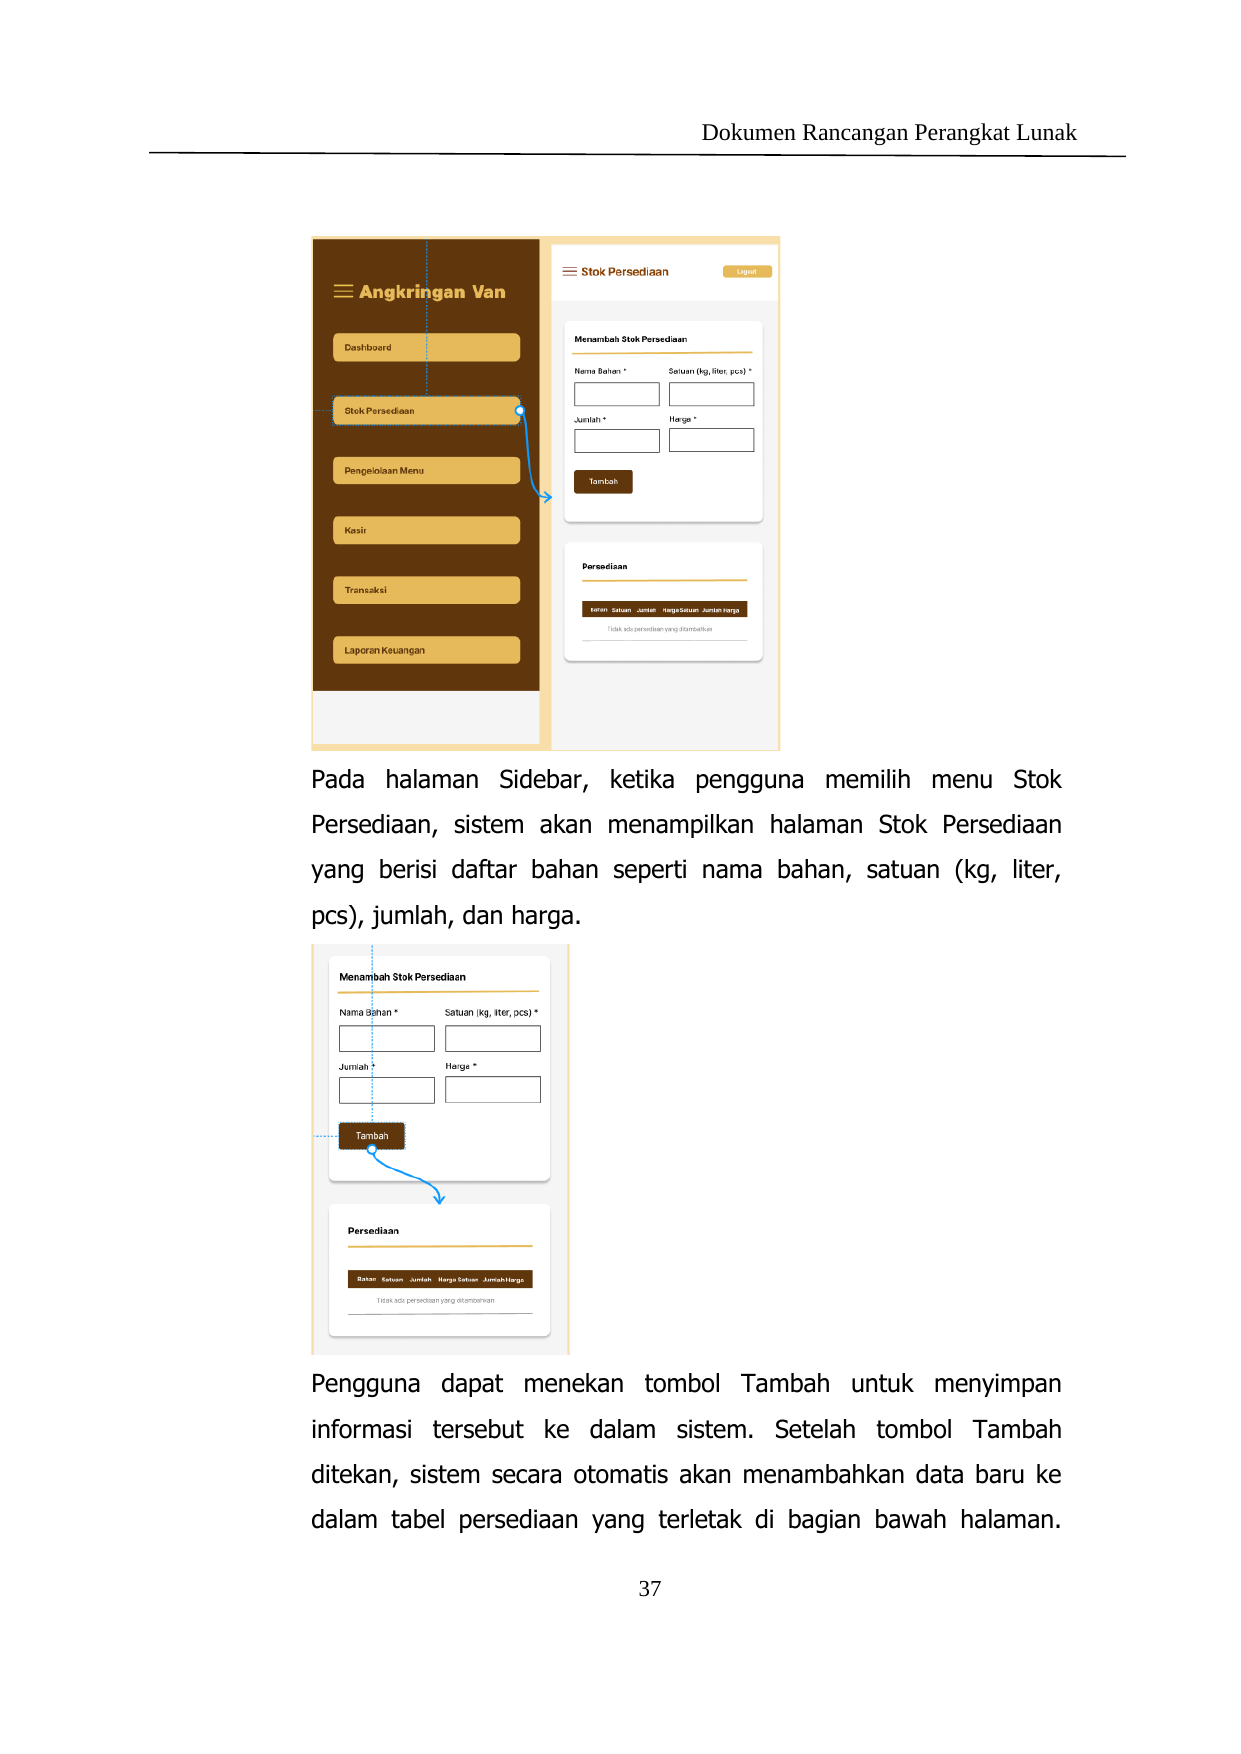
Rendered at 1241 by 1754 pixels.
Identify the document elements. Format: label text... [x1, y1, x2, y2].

text Pada halaman Sidebar, ketika pengguna memilih menu Stok Persediaan, sistem akan menampilkan halaman Stok Persediaan yang berisi daftar bahan seperti nama bahan, satuan (kg, liter, pcs), jumlah, dan harga. [311, 763, 1063, 929]
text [311, 1368, 1063, 1534]
picture [311, 236, 781, 751]
picture [311, 944, 570, 1355]
